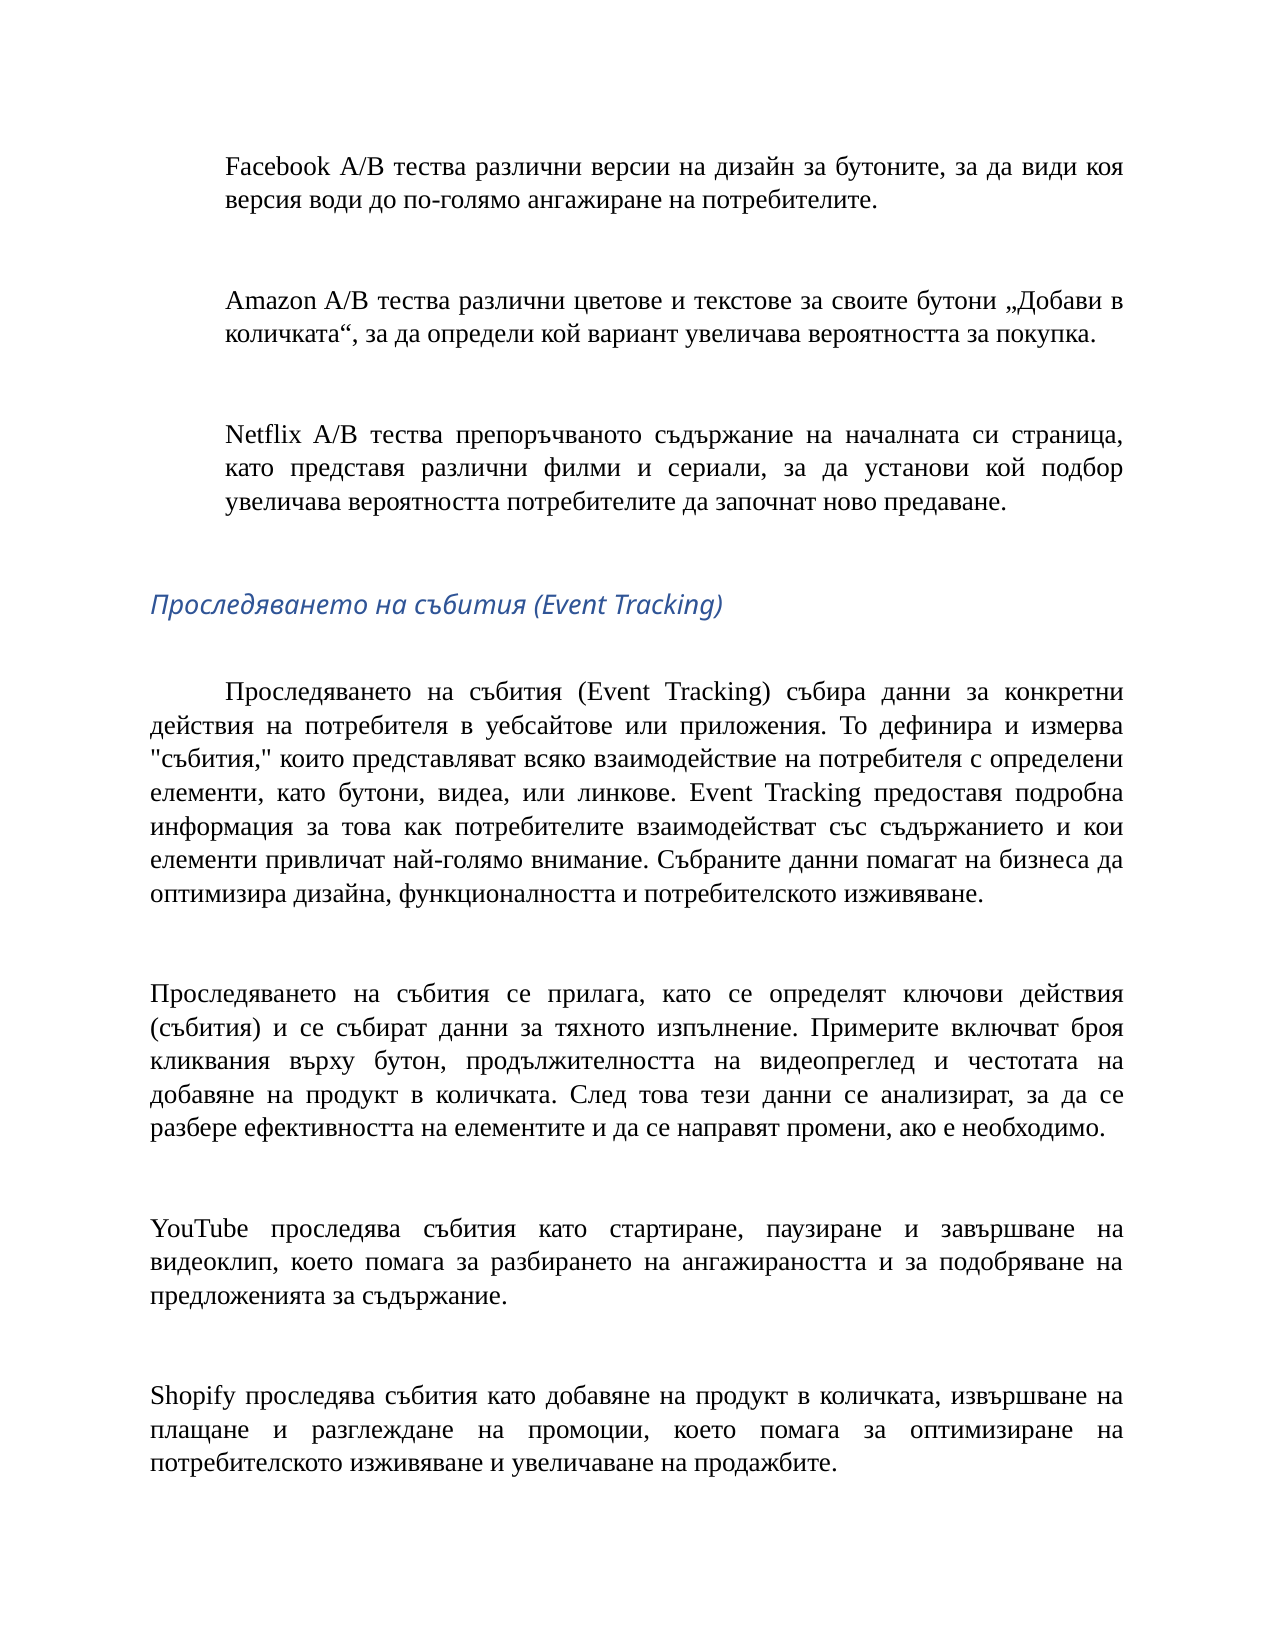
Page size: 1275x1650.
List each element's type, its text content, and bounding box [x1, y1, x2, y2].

text Amazon A/B тества различни цветове и текстове за своите бутони „Добави в количката“, за да определи кой вариант увеличава вероятността за покупка. [225, 284, 1125, 349]
text Проследяването на събития (Event Tracking) събира данни за конкретни действия на потребителя в уебсайтове или приложения. То дефинира и измерва "събития," които представляват всяко взаимодействие на потребителя с определени елементи, като бутони, видеа, или линкове. Event Tracking предоставя подробна информация за това как потребителите взаимодействат със съдържанието и кои елементи привличат най-голямо внимание. Събраните данни помагат на бизнеса да оптимизира дизайна, функционалността и потребителското изживяване. [150, 675, 1125, 908]
text Netflix A/B тества препоръчваното съдържание на началната си страница, като представя различни филми и сериали, за да установи кой подбор увеличава вероятността потребителите да започнат ново предаване. [225, 418, 1125, 516]
text Facebook A/B тества различни версии на дизайн за бутоните, за да види коя версия води до по-голямо ангажиране на потребителите. [225, 150, 1125, 215]
subtitle Проследяването на събития (Event Tracking) [150, 585, 1125, 622]
text Проследяването на събития се прилага, като се определят ключови действия (събития) и се събират данни за тяхното изпълнение. Примерите включват броя кликвания върху бутон, продължителността на видеопреглед и честотата на добавяне на продукт в количката. След това тези данни се анализират, за да се разбере ефективността на елементите и да се направят промени, ако е необходимо. [150, 977, 1125, 1142]
text YouTube проследява събития като стартиране, паузиране и завършване на видеоклип, което помага за разбирането на ангажираността и за подобряване на предложенията за съдържание. [150, 1212, 1125, 1310]
text Shopify проследява събития като добавяне на продукт в количката, извършване на плащане и разглеждане на промоции, което помага за оптимизиране на потребителското изживяване и увеличаване на продажбите. [150, 1379, 1125, 1477]
